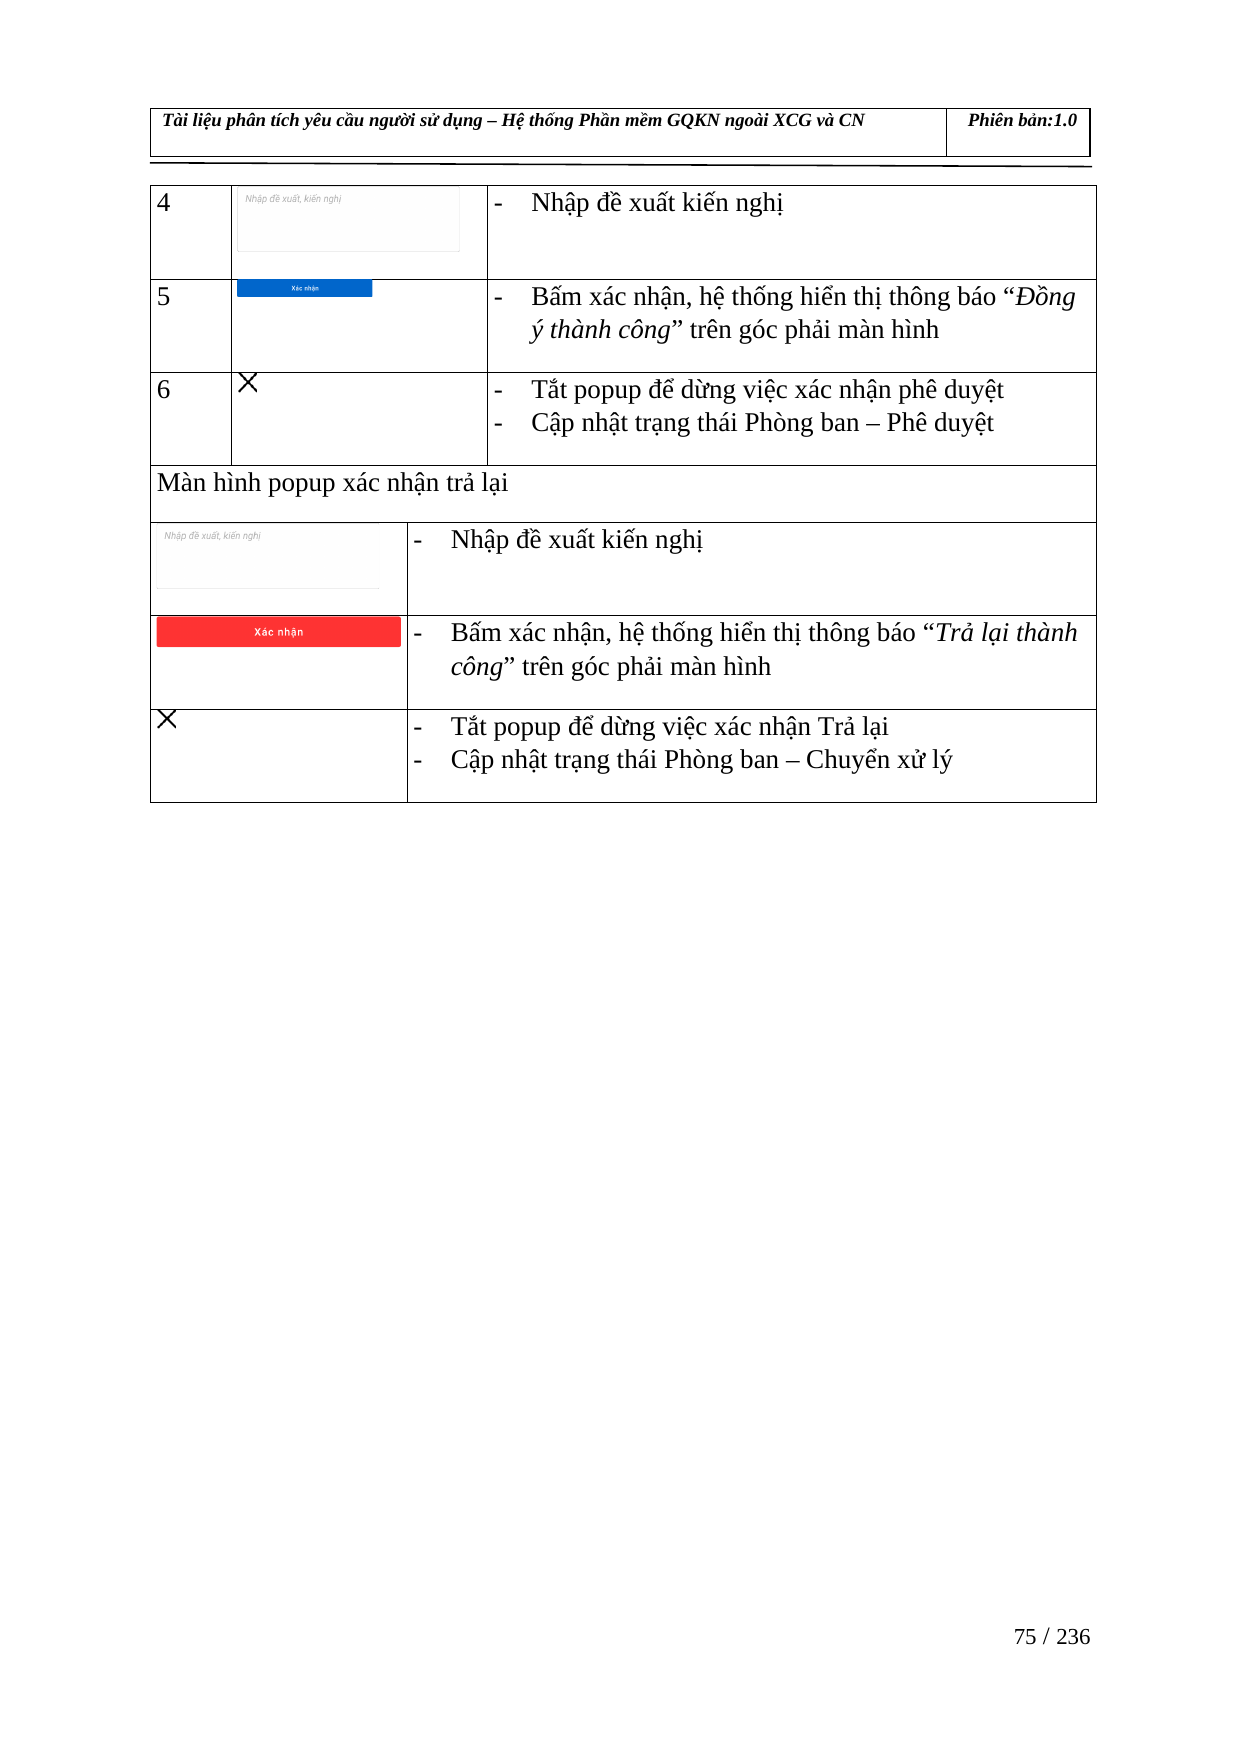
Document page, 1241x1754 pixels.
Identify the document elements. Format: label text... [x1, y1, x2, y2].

picture [237, 186, 460, 252]
table_cell Tắt popup để dừng việc xác nhận Trả lại Cập nhật trạng thái Phòng ban – Chuyển xử lý [408, 710, 1096, 802]
table_cell [151, 616, 407, 709]
picture [156, 709, 176, 729]
table_cell [151, 710, 407, 802]
picture [237, 279, 373, 297]
table_cell 5 [151, 280, 231, 372]
table_cell [232, 280, 487, 372]
table_cell Bấm xác nhận, hệ thống hiển thị thông báo “Đồng ý thành công” trên góc phải màn hình [488, 280, 1096, 372]
table_cell [232, 373, 487, 465]
table_cell Nhập đề xuất kiến nghị [408, 523, 1096, 615]
table_cell Nhập đề xuất kiến nghị [488, 186, 1096, 279]
table_cell [151, 523, 407, 615]
picture [156, 616, 401, 648]
table_cell Bấm xác nhận, hệ thống hiển thị thông báo “Trả lại thành công” trên góc phải màn hình [408, 616, 1096, 709]
picture [156, 523, 380, 589]
table_cell Tắt popup để dừng việc xác nhận phê duyệt Cập nhật trạng thái Phòng ban – Phê duyệt [488, 373, 1096, 465]
table_cell 6 [151, 373, 231, 465]
table_cell 4 [151, 186, 231, 279]
table_cell Màn hình popup xác nhận trả lại [151, 466, 1096, 522]
picture [237, 372, 257, 393]
table_cell [232, 186, 487, 279]
